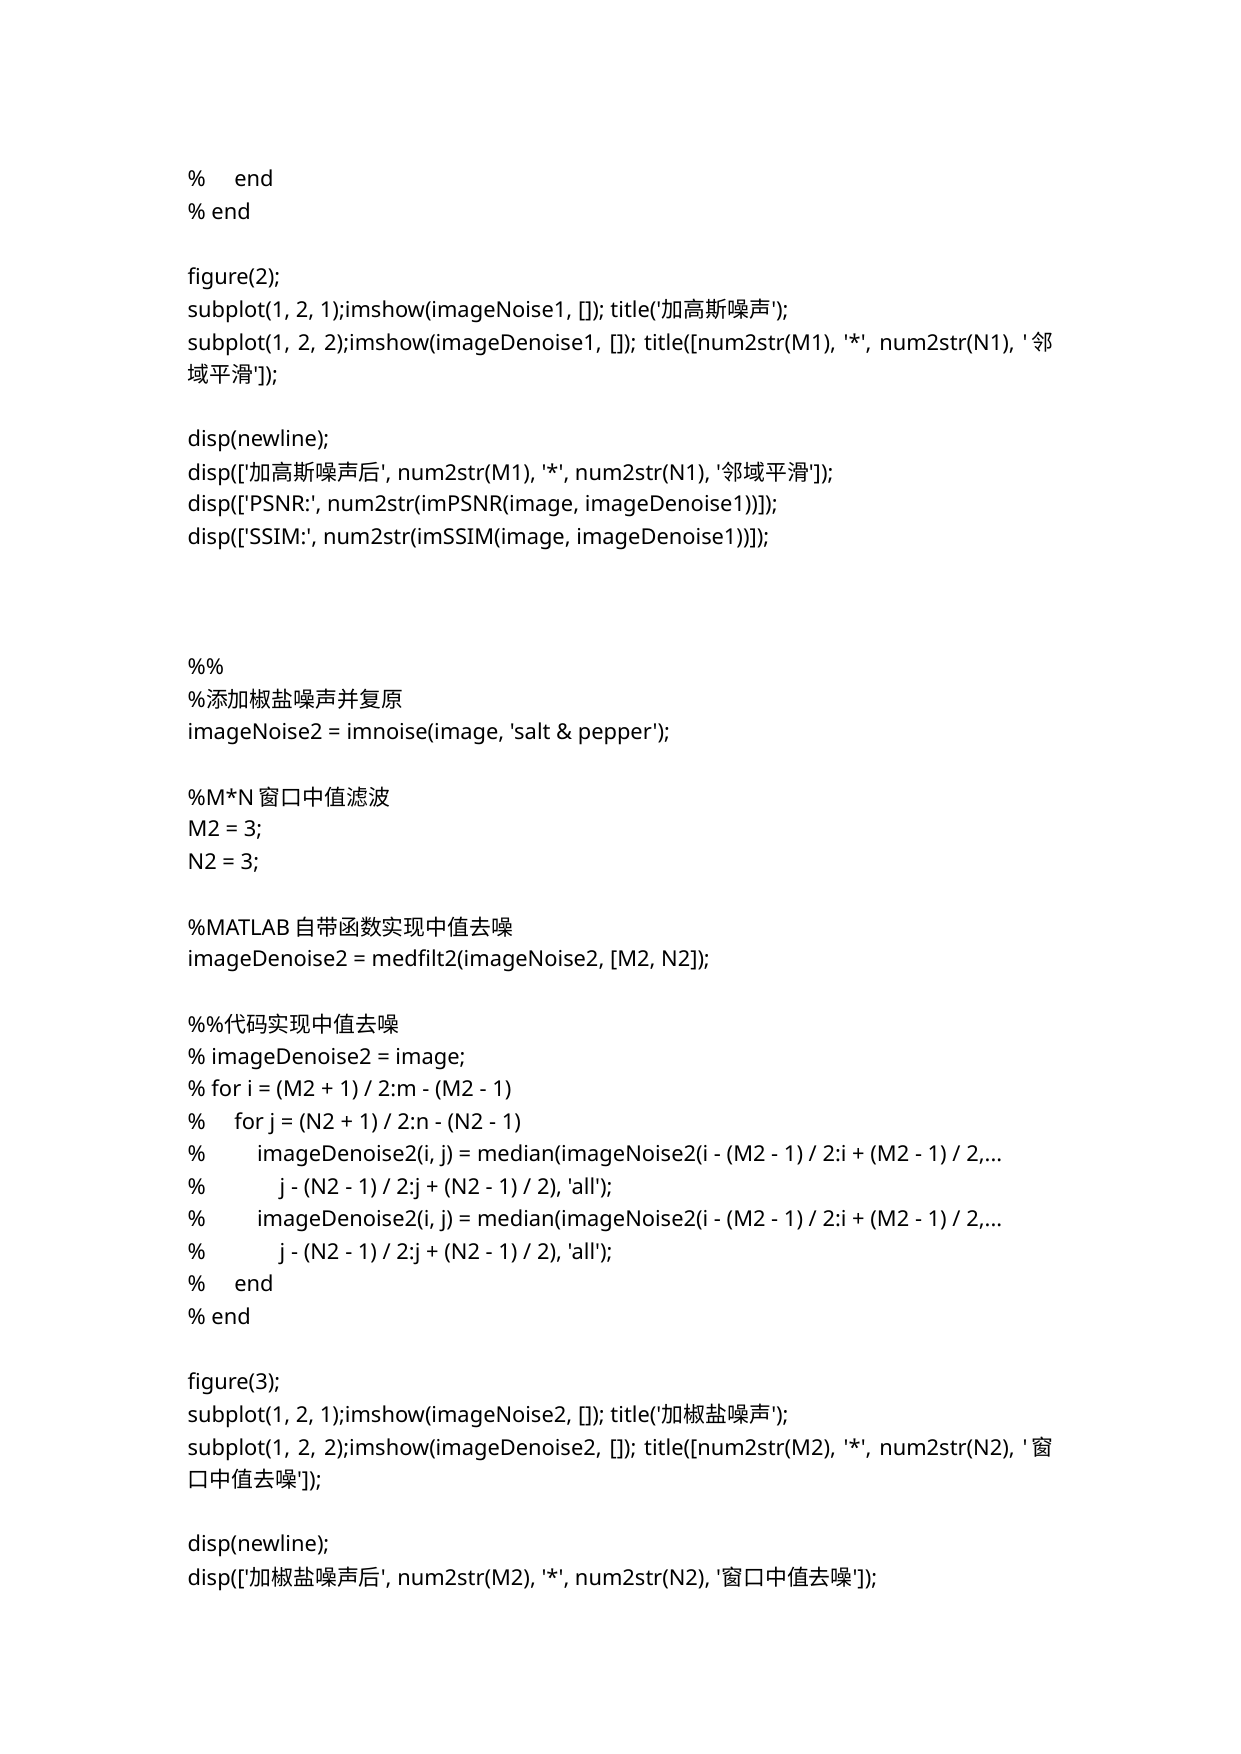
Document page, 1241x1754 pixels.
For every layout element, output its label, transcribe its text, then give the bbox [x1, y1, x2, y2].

text % end [187, 194, 1053, 227]
text %MATLAB自带函数实现中值去噪 [187, 909, 1053, 942]
text imageNoise2 = imnoise(image, 'salt & pepper'); [187, 714, 1053, 747]
text % imageDenoise2(i, j) = median(imageNoise2(i - (M2 - 1) / 2:i + (M2 - 1) / 2,... [187, 1137, 1053, 1169]
text % end [187, 1299, 1053, 1332]
text %% [187, 649, 1053, 682]
text disp(newline); [187, 1527, 1053, 1559]
text % for j = (N2 + 1) / 2:n - (N2 - 1) [187, 1104, 1053, 1137]
text % j - (N2 - 1) / 2:j + (N2 - 1) / 2), 'all'); [187, 1234, 1053, 1267]
text %M*N窗口中值滤波 [187, 779, 1053, 812]
text disp(['PSNR:', num2str(imPSNR(image, imageDenoise1))]); [187, 487, 1053, 519]
text %%代码实现中值去噪 [187, 1007, 1053, 1039]
text disp(newline); [187, 422, 1053, 454]
text M2 = 3; [187, 812, 1053, 844]
text % j - (N2 - 1) / 2:j + (N2 - 1) / 2), 'all'); [187, 1169, 1053, 1202]
text imageDenoise2 = medfilt2(imageNoise2, [M2, N2]); [187, 942, 1053, 974]
text subplot(1, 2, 2);imshow(imageDenoise2, []); title([num2str(M2), '*', num2str(N2), '窗口中值去噪']); [187, 1429, 1053, 1494]
text subplot(1, 2, 1);imshow(imageNoise1, []); title('加高斯噪声'); [187, 292, 1053, 324]
text disp(['SSIM:', num2str(imSSIM(image, imageDenoise1))]); [187, 519, 1053, 552]
text figure(3); [187, 1364, 1053, 1397]
text disp(['加椒盐噪声后', num2str(M2), '*', num2str(N2), '窗口中值去噪']); [187, 1559, 1053, 1592]
text subplot(1, 2, 2);imshow(imageDenoise1, []); title([num2str(M1), '*', num2str(N1), '邻域平滑']); [187, 324, 1053, 389]
text N2 = 3; [187, 844, 1053, 877]
text %添加椒盐噪声并复原 [187, 682, 1053, 714]
text figure(2); [187, 259, 1053, 292]
text subplot(1, 2, 1);imshow(imageNoise2, []); title('加椒盐噪声'); [187, 1397, 1053, 1429]
text disp(['加高斯噪声后', num2str(M1), '*', num2str(N1), '邻域平滑']); [187, 454, 1053, 487]
text % end [187, 1267, 1053, 1299]
text % for i = (M2 + 1) / 2:m - (M2 - 1) [187, 1072, 1053, 1104]
text % end [187, 162, 1053, 194]
text % imageDenoise2 = image; [187, 1039, 1053, 1072]
text % imageDenoise2(i, j) = median(imageNoise2(i - (M2 - 1) / 2:i + (M2 - 1) / 2,... [187, 1202, 1053, 1234]
